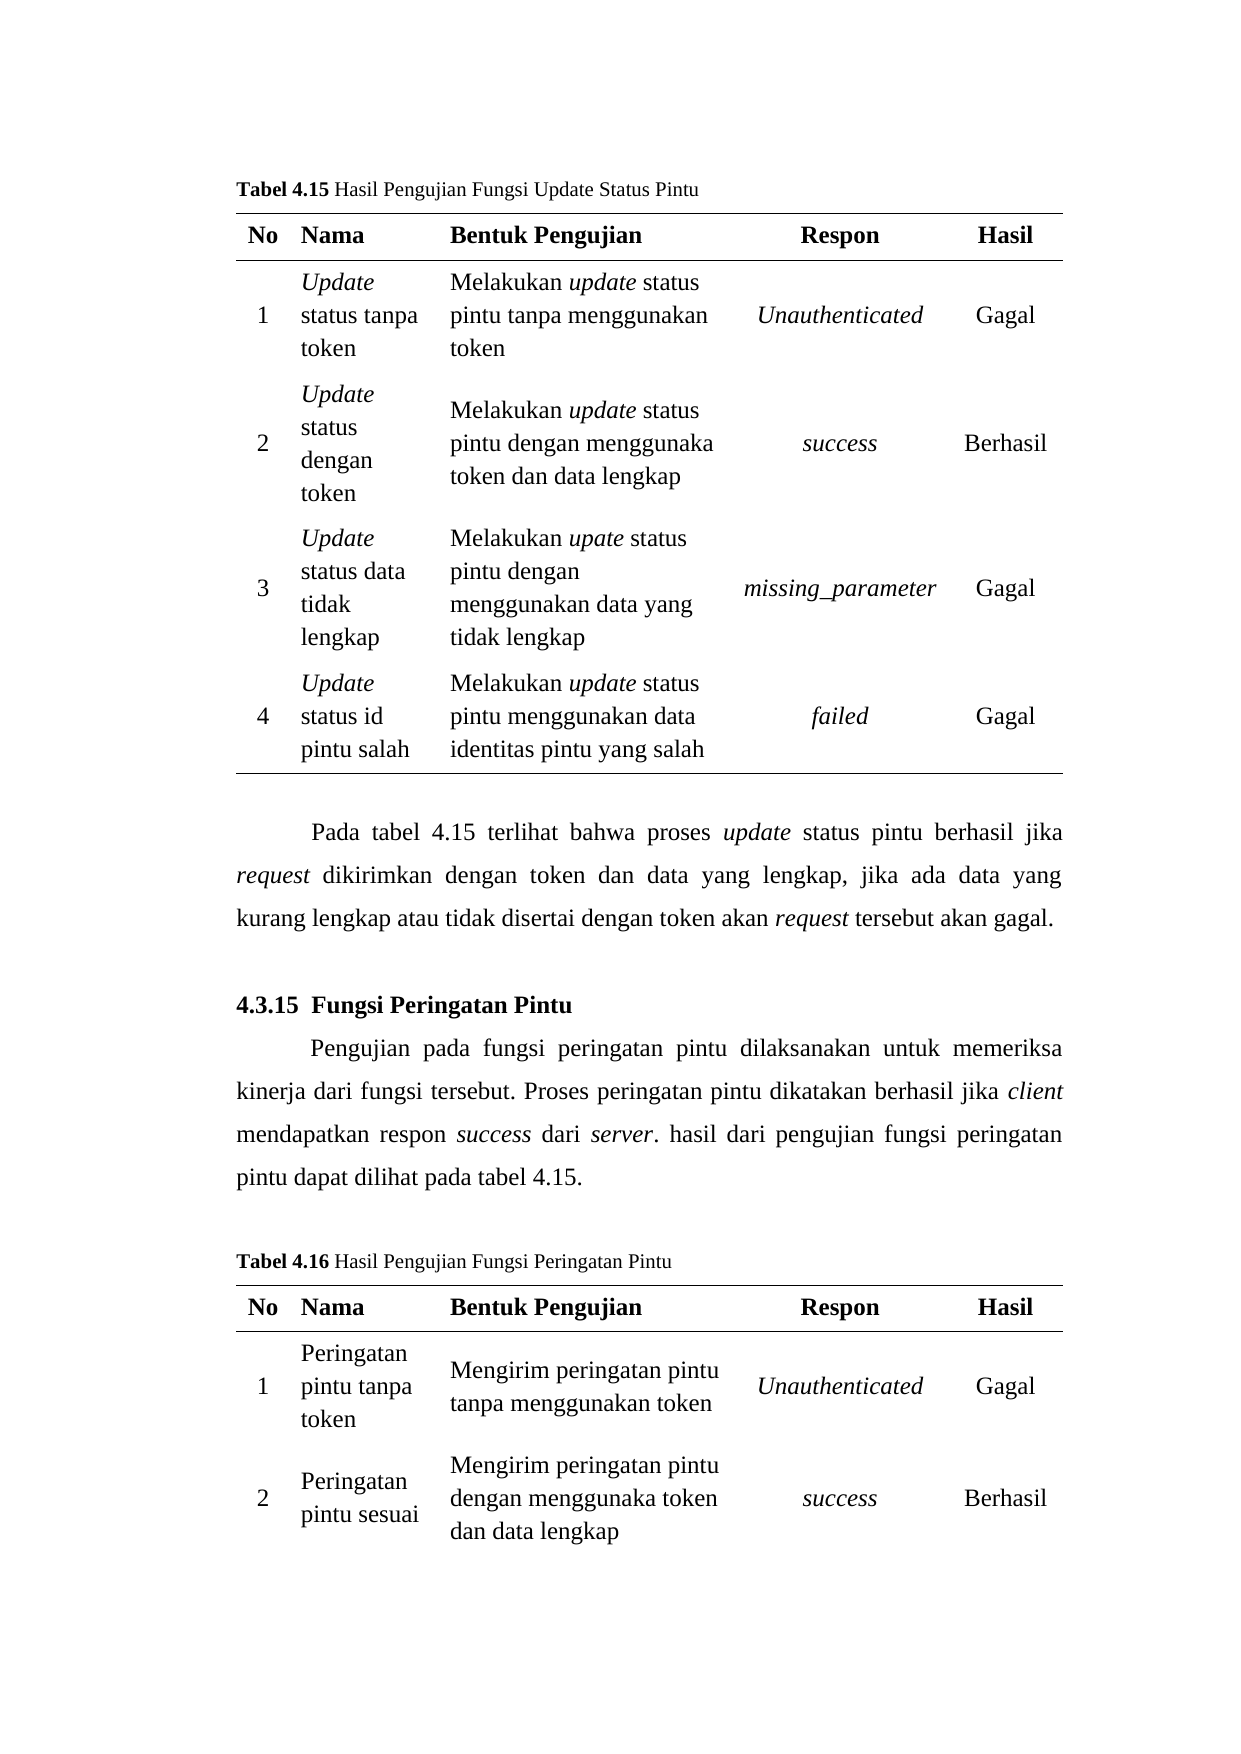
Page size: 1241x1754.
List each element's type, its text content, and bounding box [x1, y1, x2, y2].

table_header Nama [289, 214, 438, 260]
table_cell missing_parameter [732, 517, 948, 662]
table_cell 4 [236, 662, 289, 773]
table_cell Gagal [948, 662, 1063, 773]
table_cell 2 [236, 1444, 289, 1555]
table_cell Update status id pintu salah [289, 662, 438, 773]
text Pada tabel 4.15 terlihat bahwa proses update status pintu berhasil jika request dikirimkan dengan token dan data yang lengkap, jika ada data yang kurang lengkap atau tidak disertai dengan token akan request tersebut akan gagal. [236, 817, 1063, 932]
table_cell 3 [236, 517, 289, 662]
table_cell Mengirim peringatan pintu dengan menggunaka token dan data lengkap [439, 1444, 732, 1555]
table_header No [236, 214, 289, 260]
table_cell Gagal [948, 517, 1063, 662]
table_cell Unauthenticated [732, 1332, 948, 1444]
table_cell 1 [236, 261, 289, 372]
table_cell Berhasil [948, 1444, 1063, 1555]
table_header Respon [732, 1286, 948, 1331]
table_cell failed [732, 662, 948, 773]
table_cell Melakukan upate status pintu dengan menggunakan data yang tidak lengkap [439, 517, 732, 662]
table_cell Peringatan pintu tanpa token [289, 1332, 438, 1444]
table_cell Gagal [948, 261, 1063, 372]
table_cell 2 [236, 373, 289, 517]
table_header Respon [732, 214, 948, 260]
table_cell 1 [236, 1332, 289, 1444]
text Tabel 4.15 Hasil Pengujian Fungsi Update Status Pintu [236, 177, 1063, 201]
table_cell Unauthenticated [732, 261, 948, 372]
table_cell success [732, 373, 948, 517]
table_cell success [732, 1444, 948, 1555]
table_cell Melakukan update status pintu menggunakan data identitas pintu yang salah [439, 662, 732, 773]
table_cell Update status data tidak lengkap [289, 517, 438, 662]
table_cell Update status dengan token [289, 373, 438, 517]
table_cell Melakukan update status pintu tanpa menggunakan token [439, 261, 732, 372]
table_cell Mengirim peringatan pintu tanpa menggunakan token [439, 1332, 732, 1444]
table_header No [236, 1286, 289, 1331]
table_header Bentuk Pengujian [439, 214, 732, 260]
text Pengujian pada fungsi peringatan pintu dilaksanakan untuk memeriksa kinerja dari fungsi tersebut. Proses peringatan pintu dikatakan berhasil jika client mendapatkan respon success dari server. hasil dari pengujian fungsi peringatan pintu dapat dilihat pada tabel 4.15. [236, 1033, 1063, 1191]
table_cell Gagal [948, 1332, 1063, 1444]
table_header Bentuk Pengujian [439, 1286, 732, 1331]
table_cell Berhasil [948, 373, 1063, 517]
text Tabel 4.16 Hasil Pengujian Fungsi Peringatan Pintu [236, 1248, 1063, 1273]
table_header Nama [289, 1286, 438, 1331]
text Fungsi Peringatan Pintu [236, 990, 1063, 1018]
table_cell Update status tanpa token [289, 261, 438, 372]
table_header Hasil [948, 214, 1063, 260]
table_header Hasil [948, 1286, 1063, 1331]
table_cell Melakukan update status pintu dengan menggunaka token dan data lengkap [439, 373, 732, 517]
table_cell Peringatan pintu sesuai [289, 1444, 438, 1555]
